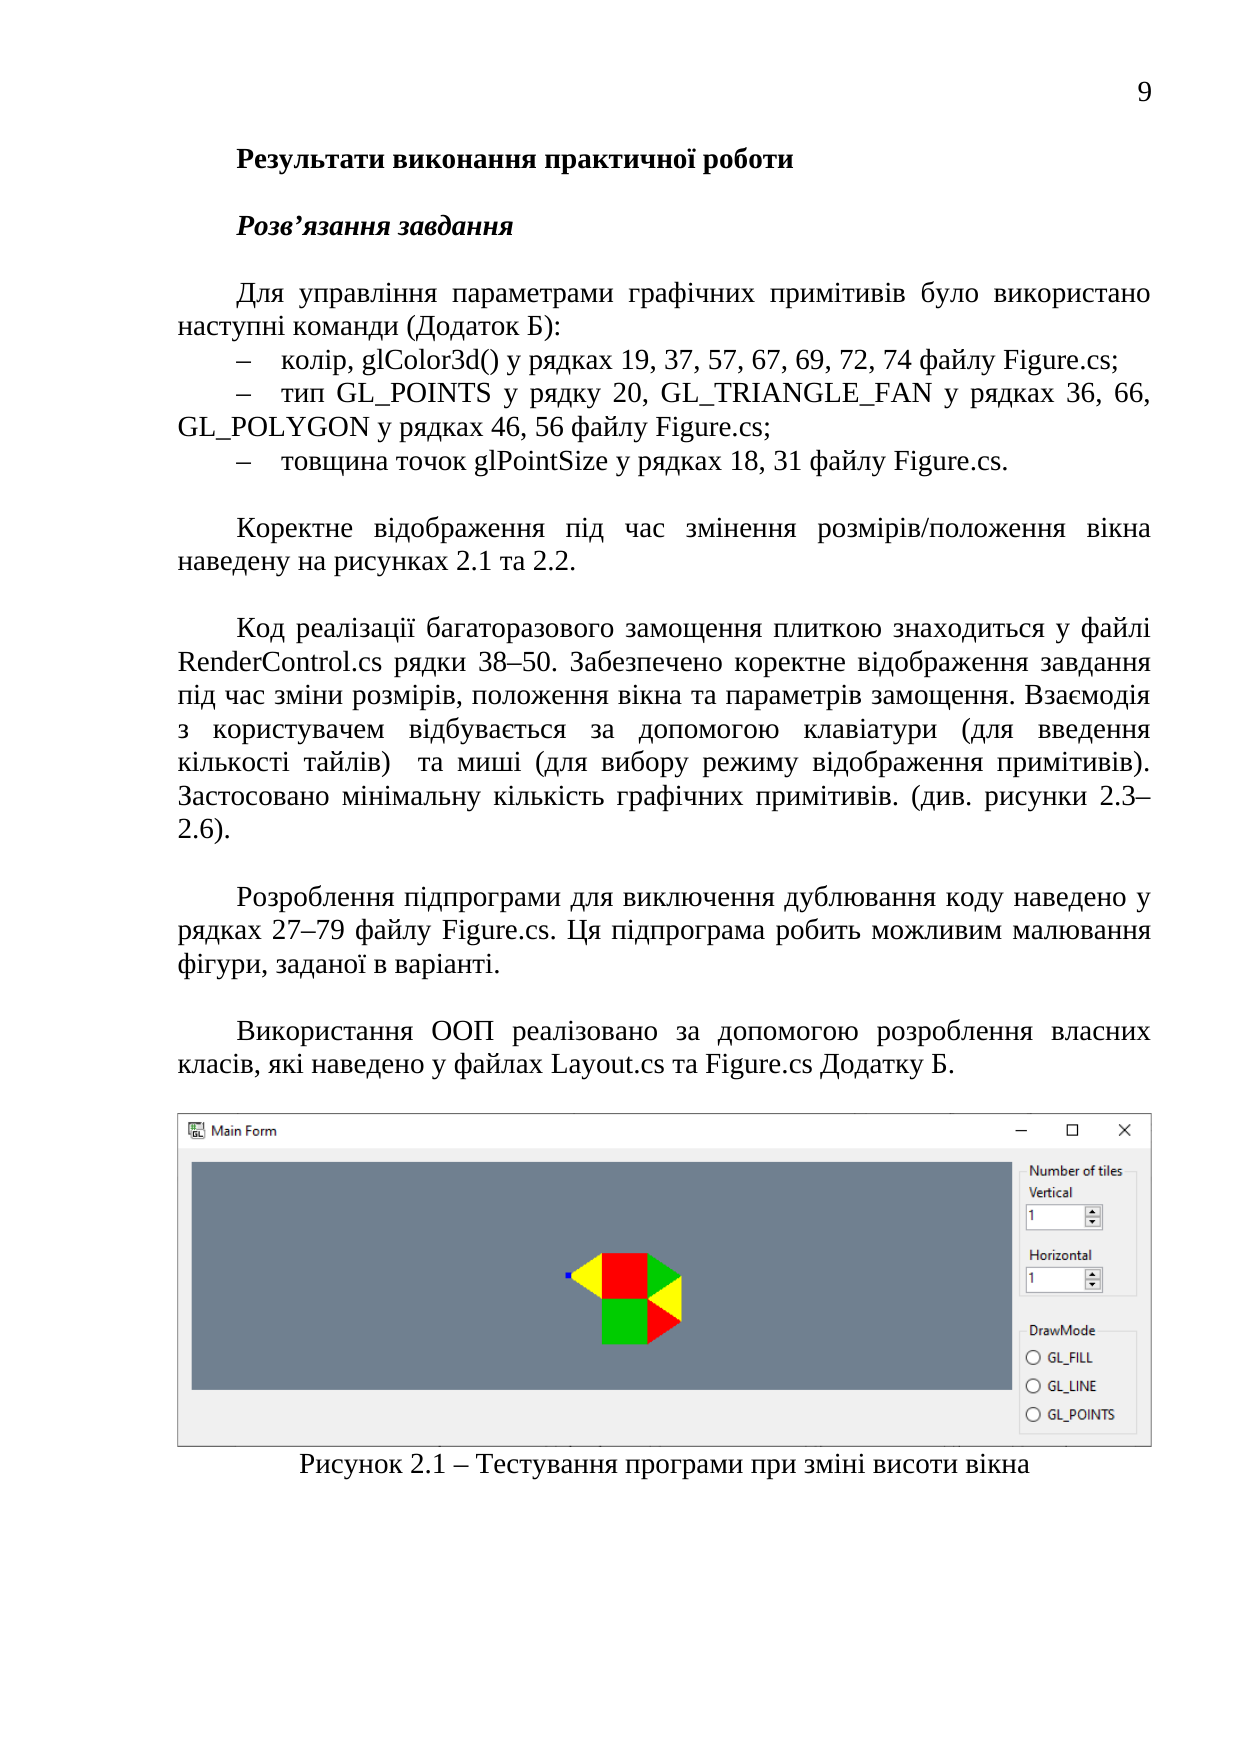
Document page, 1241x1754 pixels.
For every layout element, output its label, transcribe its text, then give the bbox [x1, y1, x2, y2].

subtitle Результати виконання практичної роботи [177, 141, 1152, 174]
list колір, glColor3d() у рядках 19, 37, 57, 67, 69, 72, 74 файлу Figure.cs; [177, 342, 1152, 376]
list товщина точок glPointSize у рядках 18, 31 файлу Figure.cs. [177, 443, 1152, 476]
text Для управління параметрами графічних примітивів було використано наступні команди (Додаток Б): [177, 275, 1152, 342]
text Рисунок 2.1 – Тестування програми при зміні висоти вікна [177, 1447, 1152, 1480]
picture [177, 1113, 1152, 1447]
text Розроблення підпрограми для виключення дублювання коду наведено у рядках 27–79 файлу Figure.cs. Ця підпрограма робить можливим малювання фігури, заданої в варіанті. [177, 879, 1152, 979]
text Розв’язання завдання [177, 208, 1152, 241]
text Коректне відображення під час змінення розмірів/положення вікна наведену на рисунках 2.1 та 2.2. [177, 510, 1152, 577]
text Код реалізації багаторазового замощення плиткою знаходиться у файлі RenderControl.cs рядки 38–50. Забезпечено коректне відображення завдання під час зміни розмірів, положення вікна та параметрів замощення. Взаємодія з користувачем відбувається за допомогою клавіатури (для введення кількості тайлів) та миші (для вибору режиму відображення примітивів). Застосовано мінімальну кількість графічних примітивів. (див. рисунки 2.3–2.6). [177, 610, 1152, 845]
text Використання ООП реалізовано за допомогою розроблення власних класів, які наведено у файлах Layout.cs та Figure.cs Додатку Б. [177, 1013, 1152, 1080]
list тип GL_POINTS у рядку 20, GL_TRIANGLE_FAN у рядках 36, 66, GL_POLYGON у рядках 46, 56 файлу Figure.cs; [177, 376, 1152, 443]
